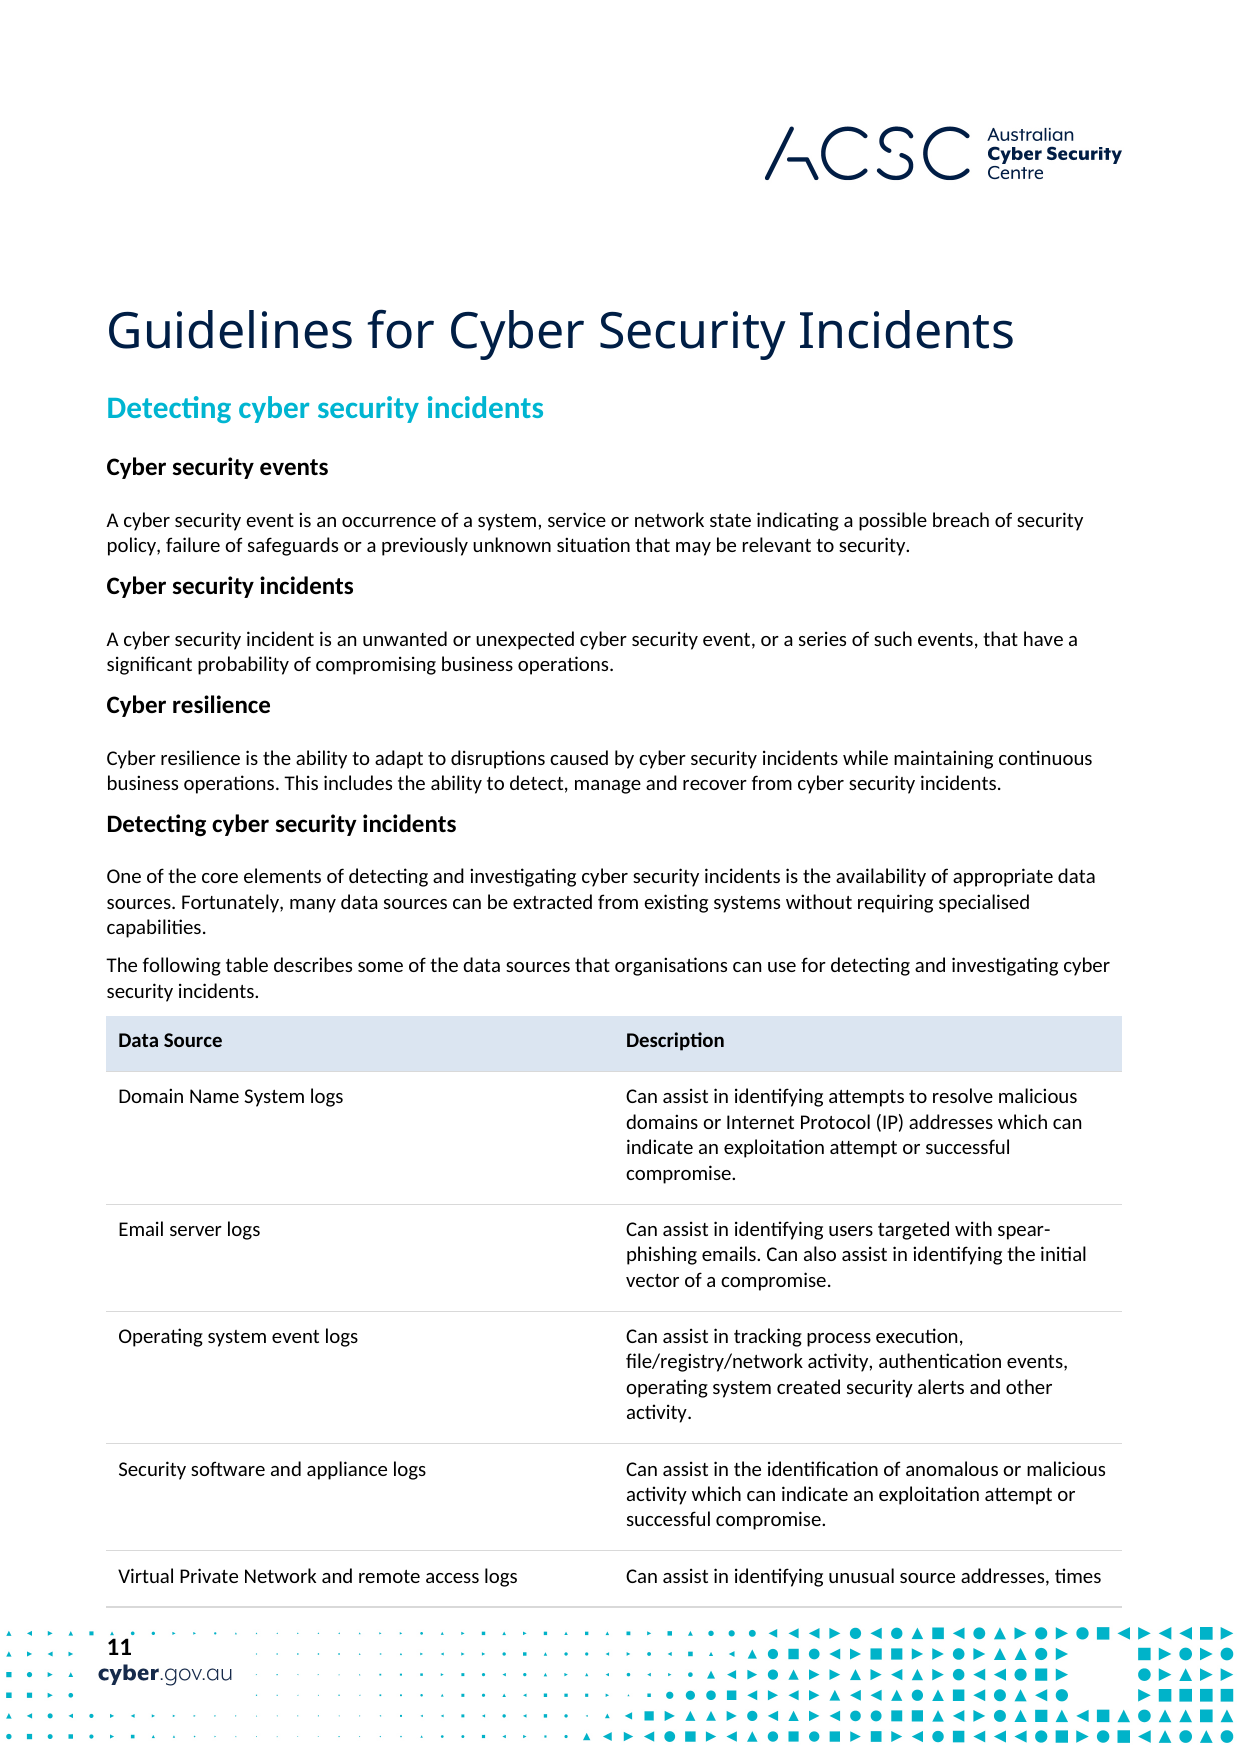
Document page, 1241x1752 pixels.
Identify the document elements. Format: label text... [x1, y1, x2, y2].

text Cyber resilience is the ability to adapt to disruptions caused by cyber security incidents while maintaining continuous business operations. This includes the ability to detect, manage and recover from cyber security incidents. [106, 745, 1122, 796]
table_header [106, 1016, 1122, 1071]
subtitle Detecting cyber security incidents [106, 808, 1122, 839]
subtitle Cyber security incidents [106, 570, 1122, 601]
subtitle Cyber security events [106, 452, 1122, 482]
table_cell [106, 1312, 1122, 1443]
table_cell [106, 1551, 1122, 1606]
text A cyber security incident is an unwanted or unexpected cyber security event, or a series of such events, that have a significant probability of compromising business operations. [106, 626, 1122, 677]
picture [0, 1624, 1237, 1747]
subtitle Detecting cyber security incidents [106, 388, 1122, 427]
text The following table describes some of the data sources that organisations can use for detecting and investigating cyber security incidents. [106, 952, 1122, 1003]
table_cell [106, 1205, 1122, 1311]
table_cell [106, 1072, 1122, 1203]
subtitle Guidelines for Cyber Security Incidents [106, 295, 1122, 363]
text One of the core elements of detecting and investigating cyber security incidents is the availability of appropriate data sources. Fortunately, many data sources can be extracted from existing systems without requiring specialised capabilities. [106, 864, 1122, 940]
picture [0, 0, 1240, 317]
text A cyber security event is an occurrence of a system, service or network state indicating a possible breach of security policy, failure of safeguards or a previously unknown situation that may be relevant to security. [106, 507, 1122, 558]
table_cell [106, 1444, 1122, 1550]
subtitle Cyber resilience [106, 689, 1122, 720]
